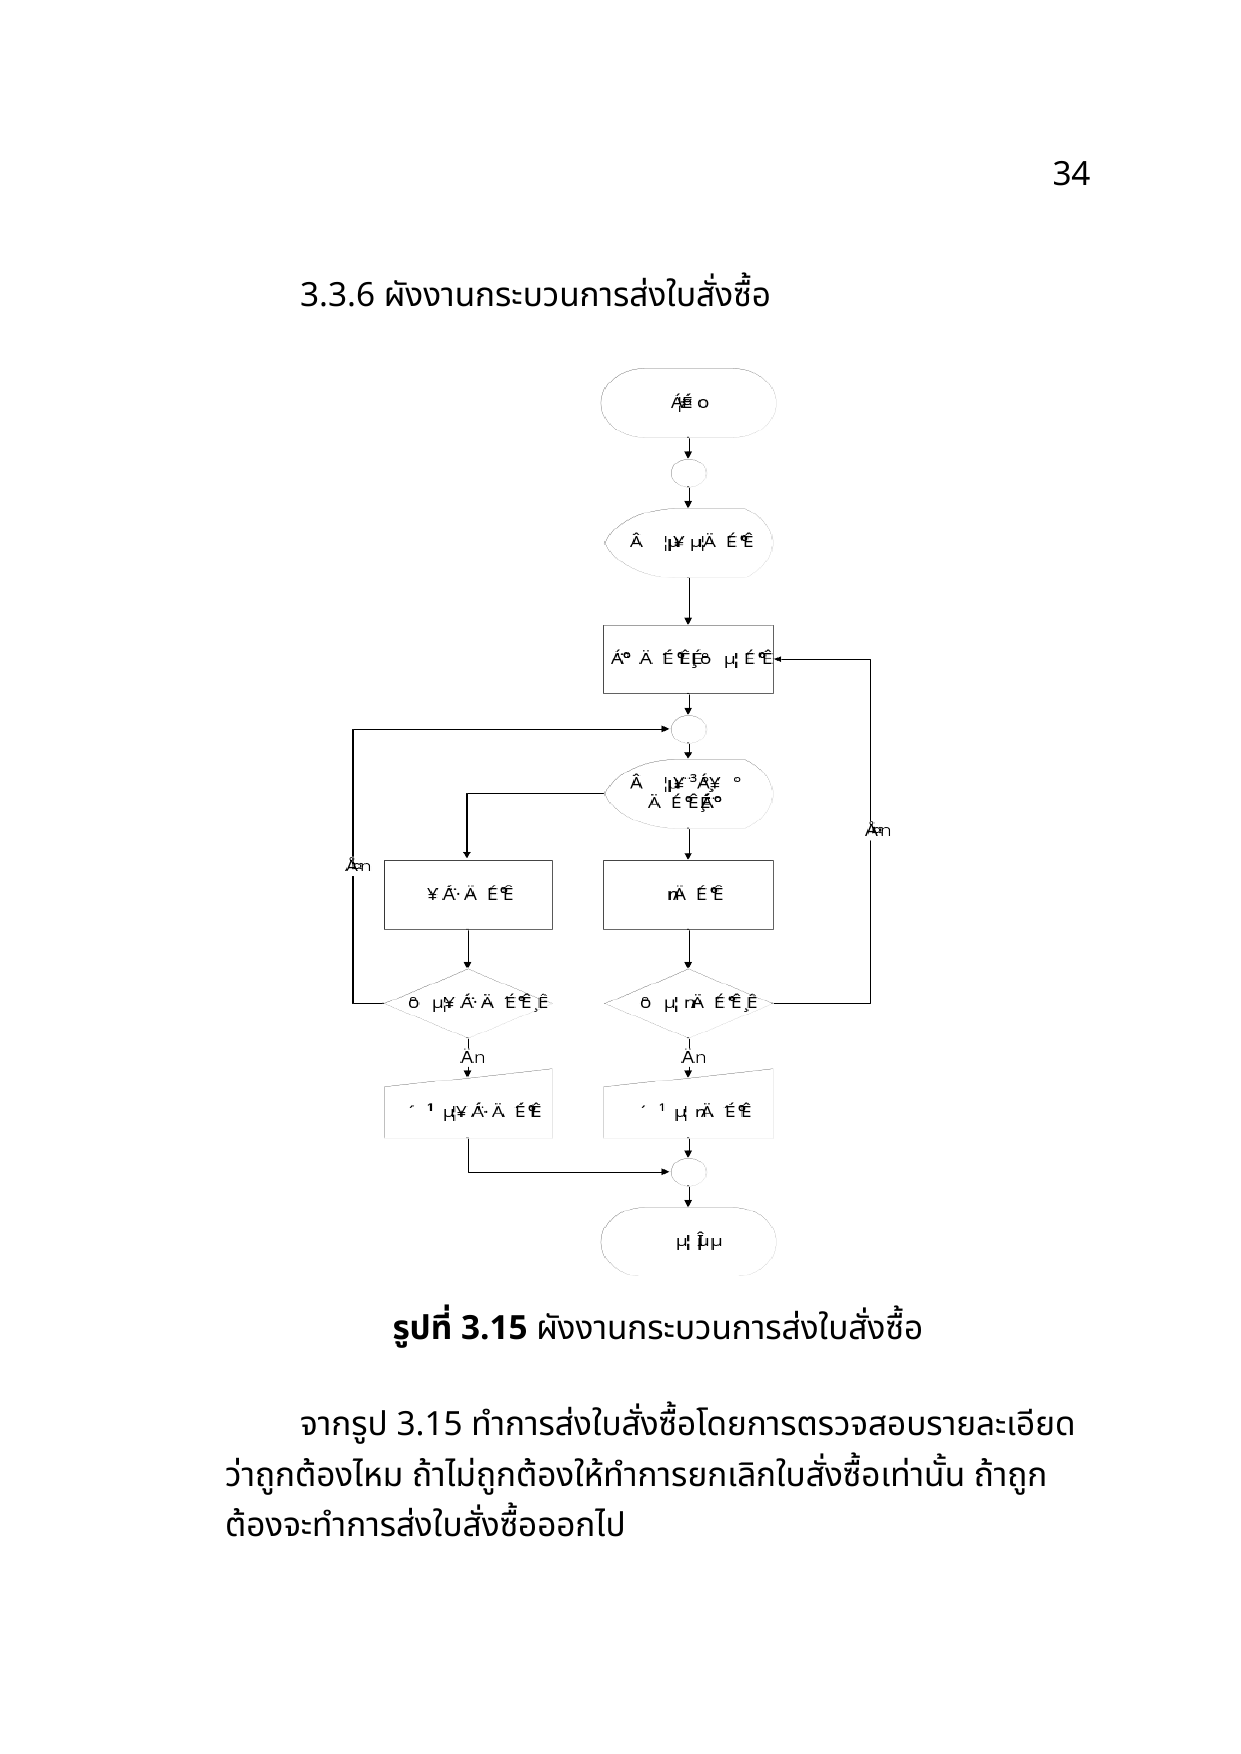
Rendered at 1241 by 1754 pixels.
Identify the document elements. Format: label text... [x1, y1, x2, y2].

text จากรูป 3.15 ทำการส่งใบสั่งซื้อโดยการตรวจสอบรายละเอียดว่าถูกต้องไหม ถ้าไม่ถูกต้องให้ทำการยกเลิกใบสั่งซื้อเท่านั้น ถ้าถูกต้องจะทำการส่งใบสั่งซื้อออกไป [225, 1400, 1090, 1551]
text 3.3.6 ผังงานกระบวนการส่งใบสั่งซื้อ [225, 270, 1090, 321]
text รูปที่ 3.15 ผังงานกระบวนการส่งใบสั่งซื้อ [225, 1304, 1090, 1354]
